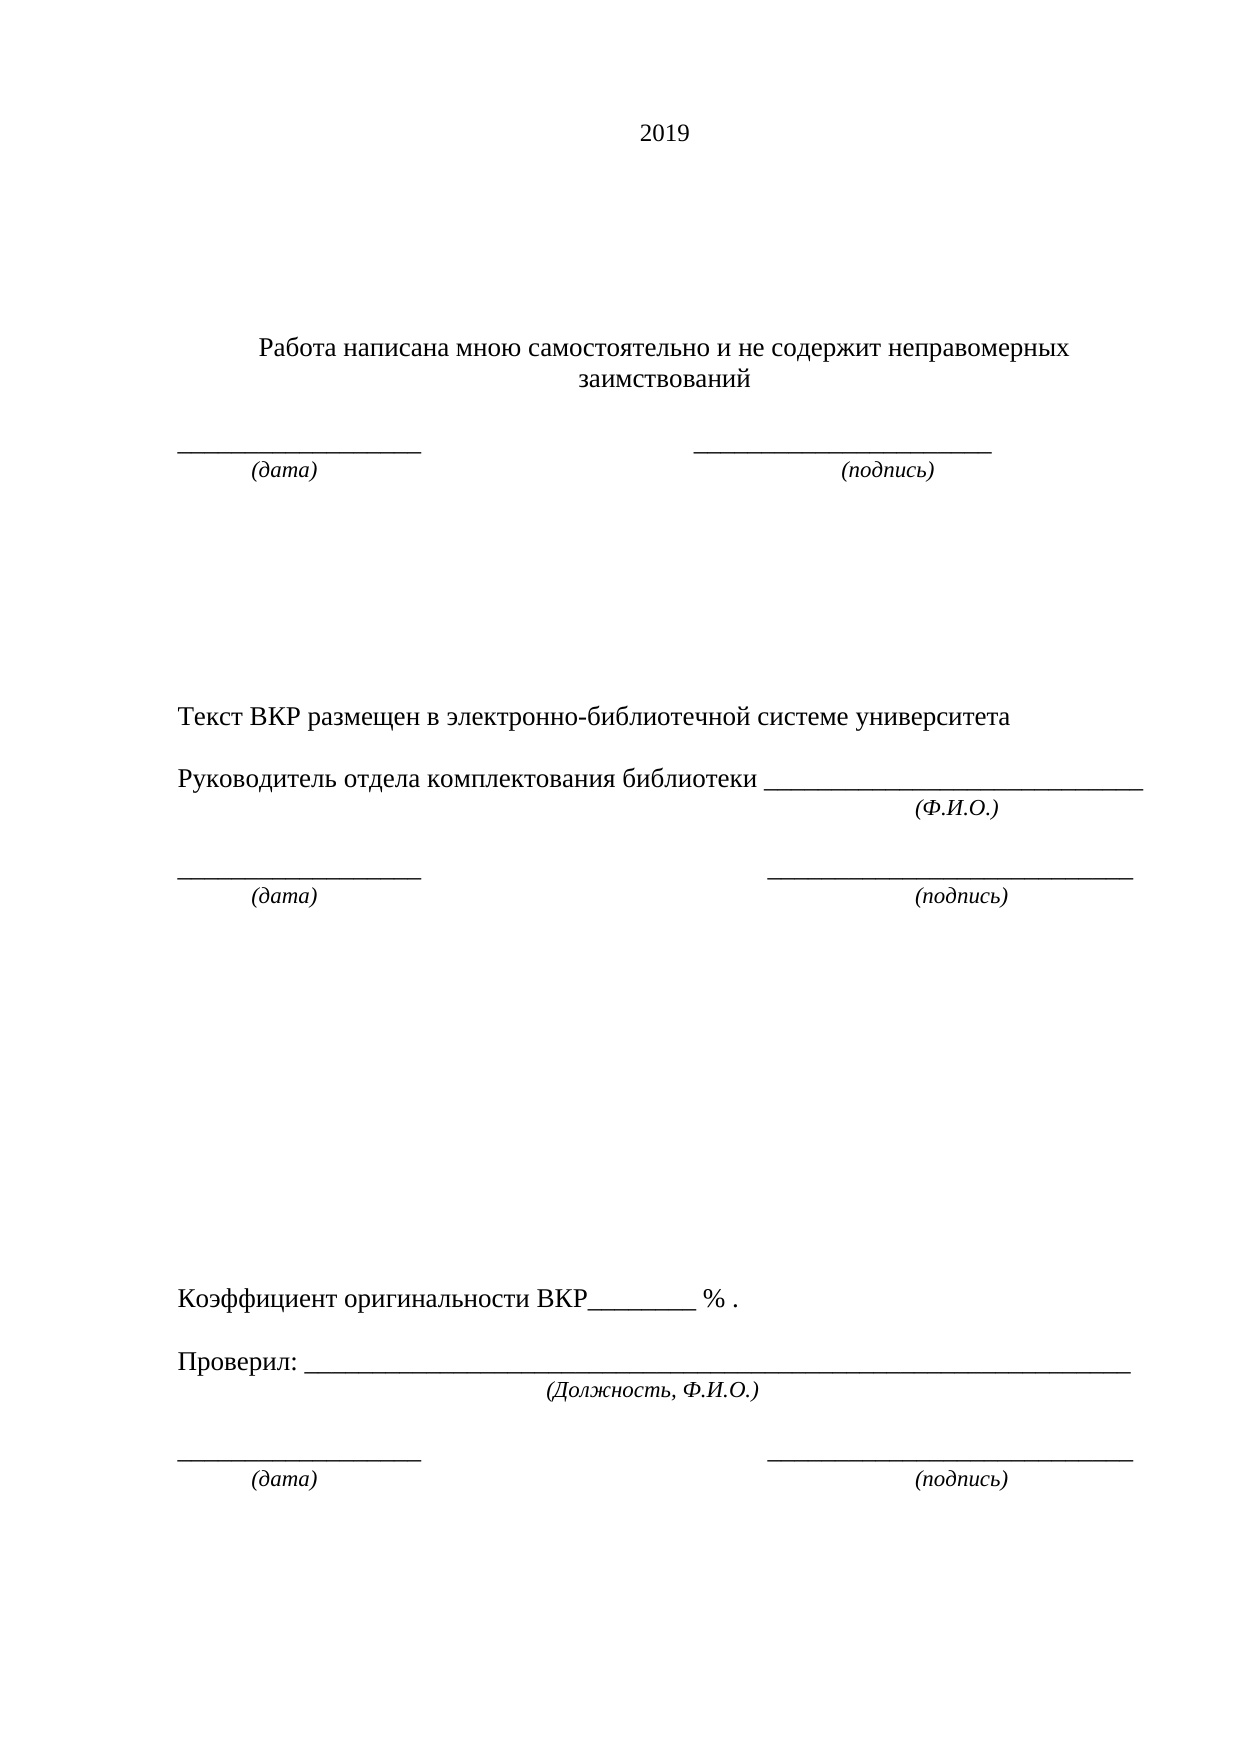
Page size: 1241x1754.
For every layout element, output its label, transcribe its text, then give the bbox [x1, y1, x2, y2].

text Проверил: _____________________________________________________________ [177, 1345, 1152, 1376]
text (дата) (подпись) [177, 1464, 1152, 1491]
text (Должность, Ф.И.О.) [546, 1376, 1152, 1402]
text Текст ВКР размещен в электронно-библиотечной системе университета [177, 700, 1152, 731]
text Работа написана мною самостоятельно и не содержит неправомерных заимствований [177, 331, 1152, 394]
text (Ф.И.О.) [841, 794, 1152, 820]
text __________________ ___________________________ [177, 1433, 1152, 1464]
text (дата) (подпись) [177, 882, 1152, 909]
text __________________ ______________________ [177, 425, 1152, 456]
text __________________ ___________________________ [177, 851, 1152, 882]
text (дата) (подпись) [177, 456, 1152, 482]
text Руководитель отдела комплектования библиотеки ____________________________ [177, 763, 1152, 794]
text 2019 [177, 118, 1152, 147]
text Коэффициент оригинальности ВКР________ % . [177, 1282, 1152, 1314]
